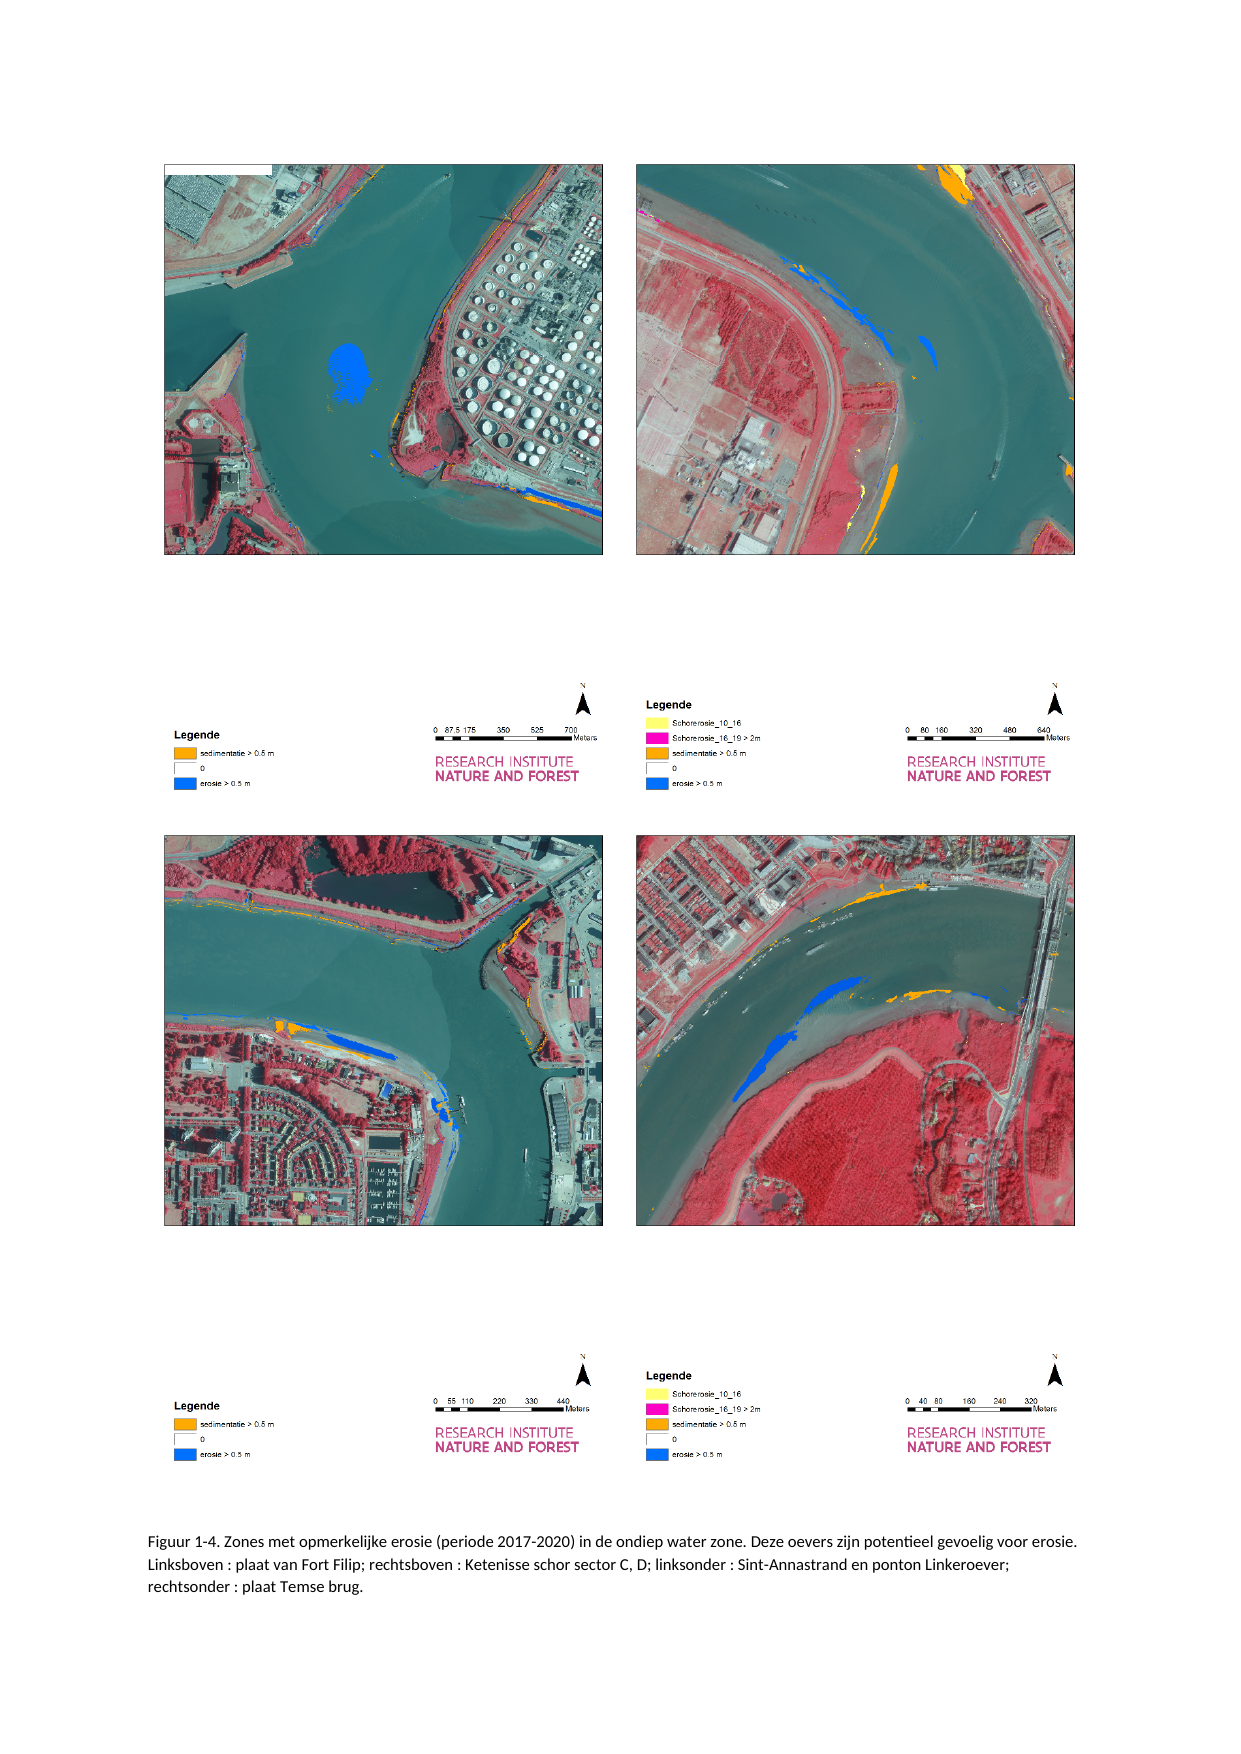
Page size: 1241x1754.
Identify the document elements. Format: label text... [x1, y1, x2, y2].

text Figuur 1-4. Zones met opmerkelijke erosie (periode 2017-2020) in de ondiep water zone. Deze oevers zijn potentieel gevoelig voor erosie. Linksboven : plaat van Fort Filip; rechtsboven : Ketenisse schor sector C, D; linksonder : Sint-Annastrand en ponton Linkeroever; rechtsonder : plaat Temse brug. [148, 1532, 1093, 1596]
